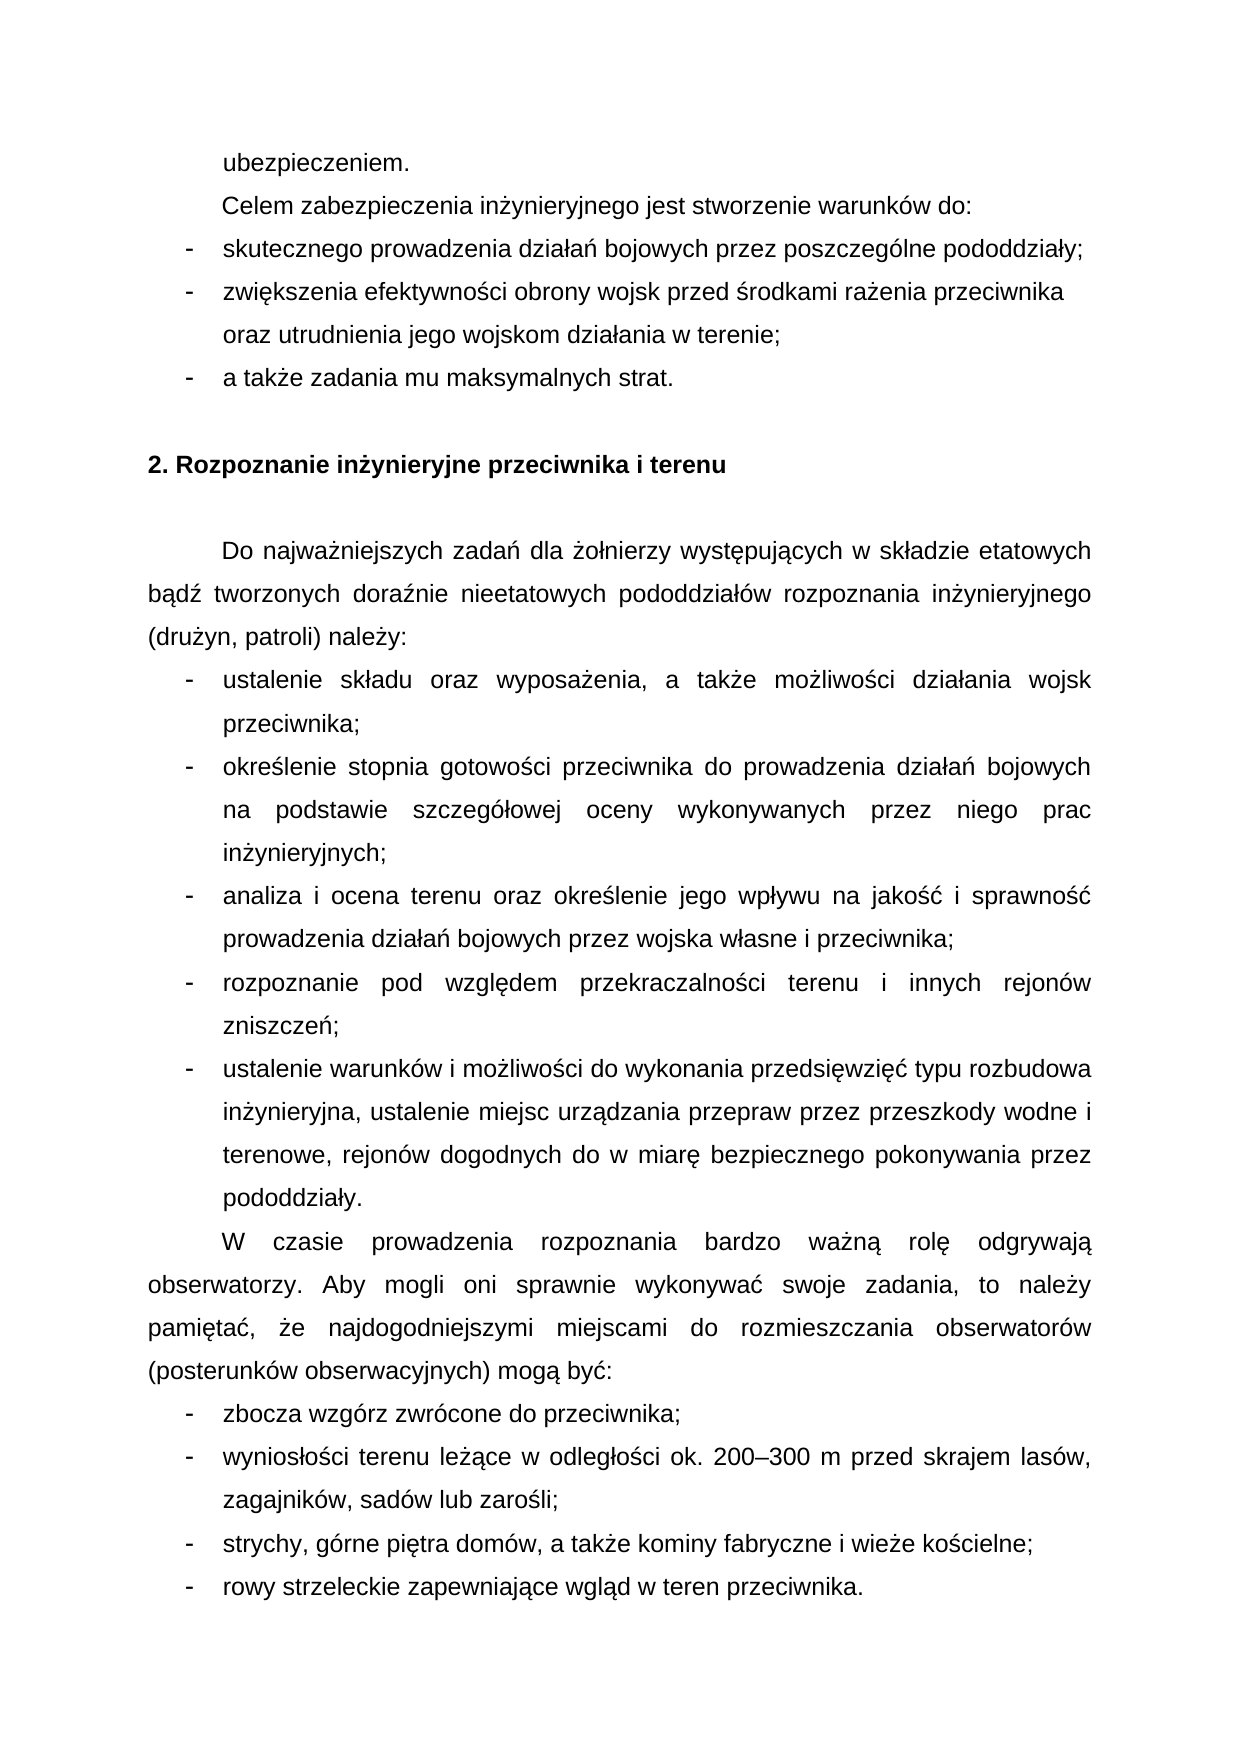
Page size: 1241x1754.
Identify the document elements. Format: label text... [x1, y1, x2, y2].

list rowy strzeleckie zapewniające wgląd w teren przeciwnika. [185, 1572, 1093, 1601]
text Celem zabezpieczenia inżynieryjnego jest stworzenie warunków do: [148, 191, 1093, 219]
list ustalenie składu oraz wyposażenia, a także możliwości działania wojsk przeciwnika; [185, 665, 1093, 737]
list określenie stopnia gotowości przeciwnika do prowadzenia działań bojowych na podstawie szczegółowej oceny wykonywanych przez niego prac inżynieryjnych; [185, 752, 1093, 867]
list rozpoznanie pod względem przekraczalności terenu i innych rejonów zniszczeń; [185, 968, 1093, 1039]
list analiza i ocena terenu oraz określenie jego wpływu na jakość i sprawność prowadzenia działań bojowych przez wojska własne i przeciwnika; [185, 881, 1093, 953]
text W czasie prowadzenia rozpoznania bardzo ważną rolę odgrywają obserwatorzy. Aby mogli oni sprawnie wykonywać swoje zadania, to należy pamiętać, że najdogodniejszymi miejscami do rozmieszczania obserwatorów (posterunków obserwacyjnych) mogą być: [148, 1227, 1093, 1385]
list ustalenie warunków i możliwości do wykonania przedsięwzięć typu rozbudowa inżynieryjna, ustalenie miejsc urządzania przepraw przez przeszkody wodne i terenowe, rejonów dogodnych do w miarę bezpiecznego pokonywania przez pododdziały. [185, 1054, 1093, 1212]
list a także zadania mu maksymalnych strat. [185, 363, 1093, 392]
text Do najważniejszych zadań dla żołnierzy występujących w składzie etatowych bądź tworzonych doraźnie nieetatowych pododdziałów rozpoznania inżynieryjnego (drużyn, patroli) należy: [148, 536, 1093, 651]
list zwiększenia efektywności obrony wojsk przed środkami rażenia przeciwnika oraz utrudnienia jego wojskom działania w terenie; [185, 277, 1093, 349]
text 2. Rozpoznanie inżynieryjne przeciwnika i terenu [148, 450, 1093, 478]
list wyniosłości terenu leżące w odległości ok. 200–300 m przed skrajem lasów, zagajników, sadów lub zarośli; [185, 1442, 1093, 1514]
list zbocza wzgórz zwrócone do przeciwnika; [185, 1399, 1093, 1428]
list strychy, górne piętra domów, a także kominy fabryczne i wieże kościelne; [185, 1529, 1093, 1557]
list skutecznego prowadzenia działań bojowych przez poszczególne pododdziały; [185, 234, 1093, 263]
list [185, 148, 1093, 176]
